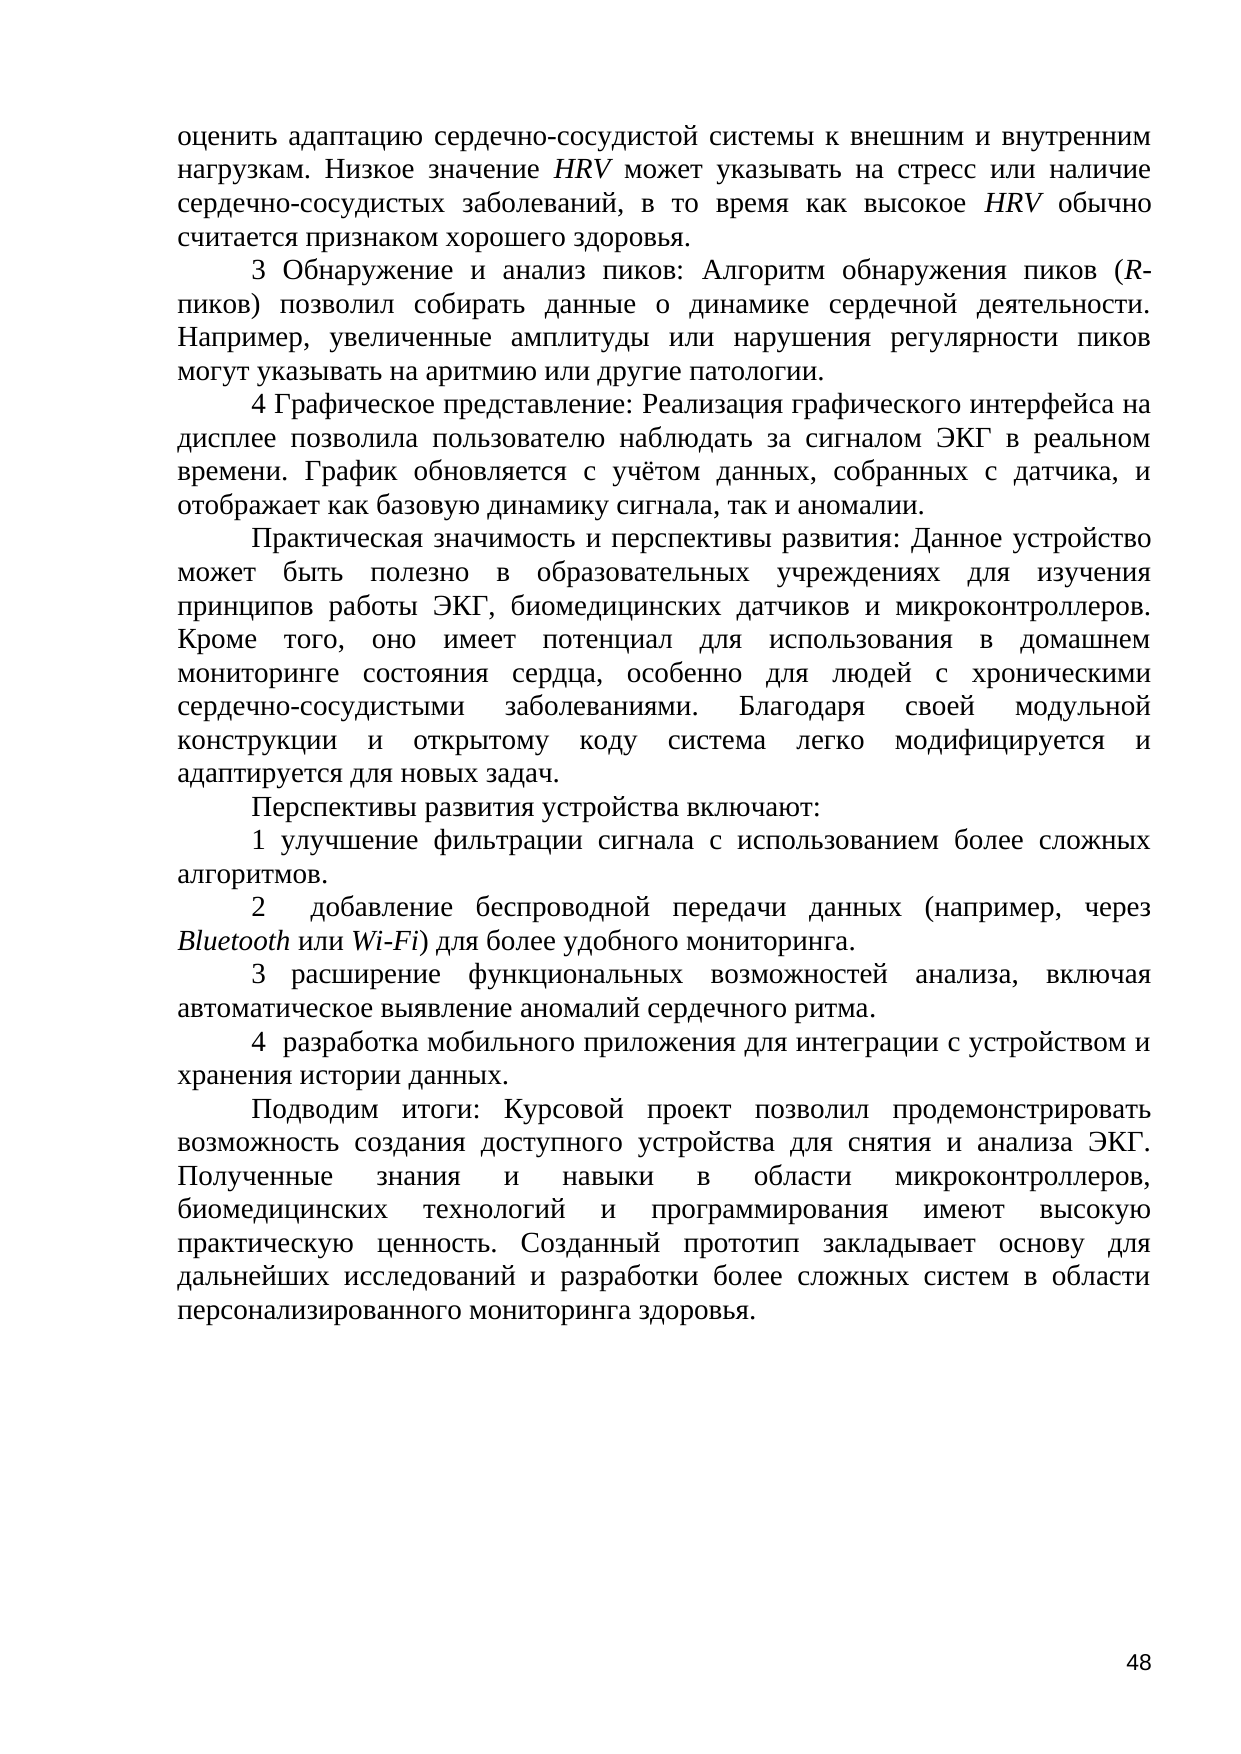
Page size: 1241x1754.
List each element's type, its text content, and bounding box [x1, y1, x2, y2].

text 1 улучшение фильтрации сигнала с использованием более сложных алгоритмов. [177, 822, 1152, 889]
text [177, 118, 1152, 252]
text Подводим итоги: Курсовой проект позволил продемонстрировать возможность создания доступного устройства для снятия и анализа ЭКГ. Полученные знания и навыки в области микроконтроллеров, биомедицинских технологий и программирования имеют высокую практическую ценность. Созданный прототип закладывает основу для дальнейших исследований и разработки более сложных систем в области персонализированного мониторинга здоровья. [177, 1091, 1152, 1326]
text 4 Графическое представление: Реализация графического интерфейса на дисплее позволила пользователю наблюдать за сигналом ЭКГ в реальном времени. График обновляется с учётом данных, собранных с датчика, и отображает как базовую динамику сигнала, так и аномалии. [177, 386, 1152, 521]
text 2 добавление беспроводной передачи данных (например, через Bluetooth или Wi-Fi) для более удобного мониторинга. [177, 889, 1152, 957]
text Практическая значимость и перспективы развития: Данное устройство может быть полезно в образовательных учреждениях для изучения принципов работы ЭКГ, биомедицинских датчиков и микроконтроллеров. Кроме того, оно имеет потенциал для использования в домашнем мониторинге состояния сердца, особенно для людей с хроническими сердечно-сосудистыми заболеваниями. Благодаря своей модульной конструкции и открытому коду система легко модифицируется и адаптируется для новых задач. [177, 521, 1152, 789]
text 3 Обнаружение и анализ пиков: Алгоритм обнаружения пиков (R-пиков) позволил собирать данные о динамике сердечной деятельности. Например, увеличенные амплитуды или нарушения регулярности пиков могут указывать на аритмию или другие патологии. [177, 252, 1152, 386]
text 4 разработка мобильного приложения для интеграции с устройством и хранения истории данных. [177, 1024, 1152, 1091]
text 3 расширение функциональных возможностей анализа, включая автоматическое выявление аномалий сердечного ритма. [177, 957, 1152, 1024]
text Перспективы развития устройства включают: [177, 789, 1152, 822]
